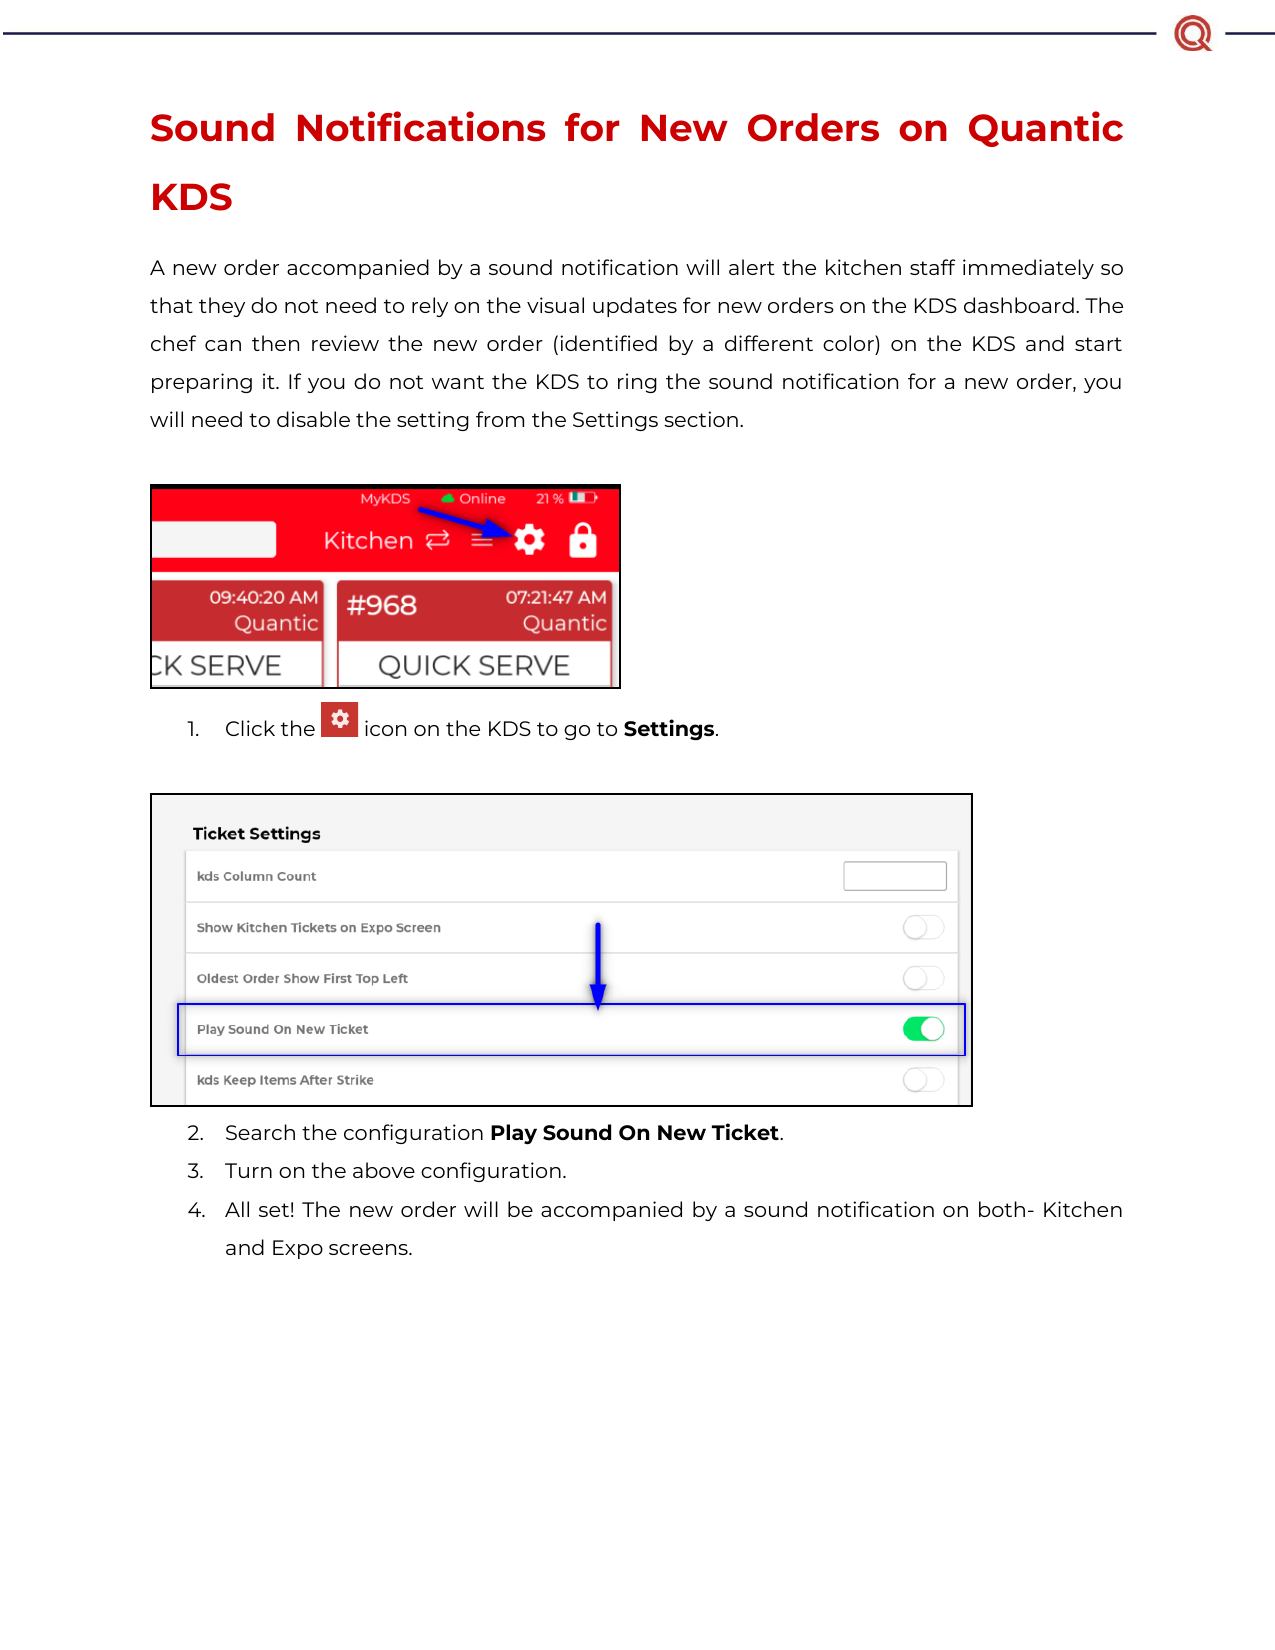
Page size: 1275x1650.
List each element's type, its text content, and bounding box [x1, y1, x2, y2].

subtitle Sound Notifications for New Orders on Quantic KDS [150, 105, 1125, 219]
picture [152, 486, 619, 687]
text A new order accompanied by a sound notification will alert the kitchen staff immediately so that they do not need to rely on the visual updates for new orders on the KDS dashboard. The chef can then review the new order (identified by a different color) on the KDS and start preparing it. If you do not want the KDS to ring the sound notification for a new order, you will need to disable the setting from the Settings section. [150, 255, 1125, 433]
list All set! The new order will be accompanied by a sound notification on both- Kitchen and Expo screens. [187, 1197, 1125, 1260]
list Turn on the above configuration. [187, 1159, 1125, 1184]
picture [321, 702, 359, 737]
picture [3, 15, 1275, 51]
list Search the configuration Play Sound On New Ticket. [187, 1121, 1125, 1146]
picture [152, 795, 971, 1105]
list Click the icon on the KDS to go to Settings. [187, 702, 1125, 742]
